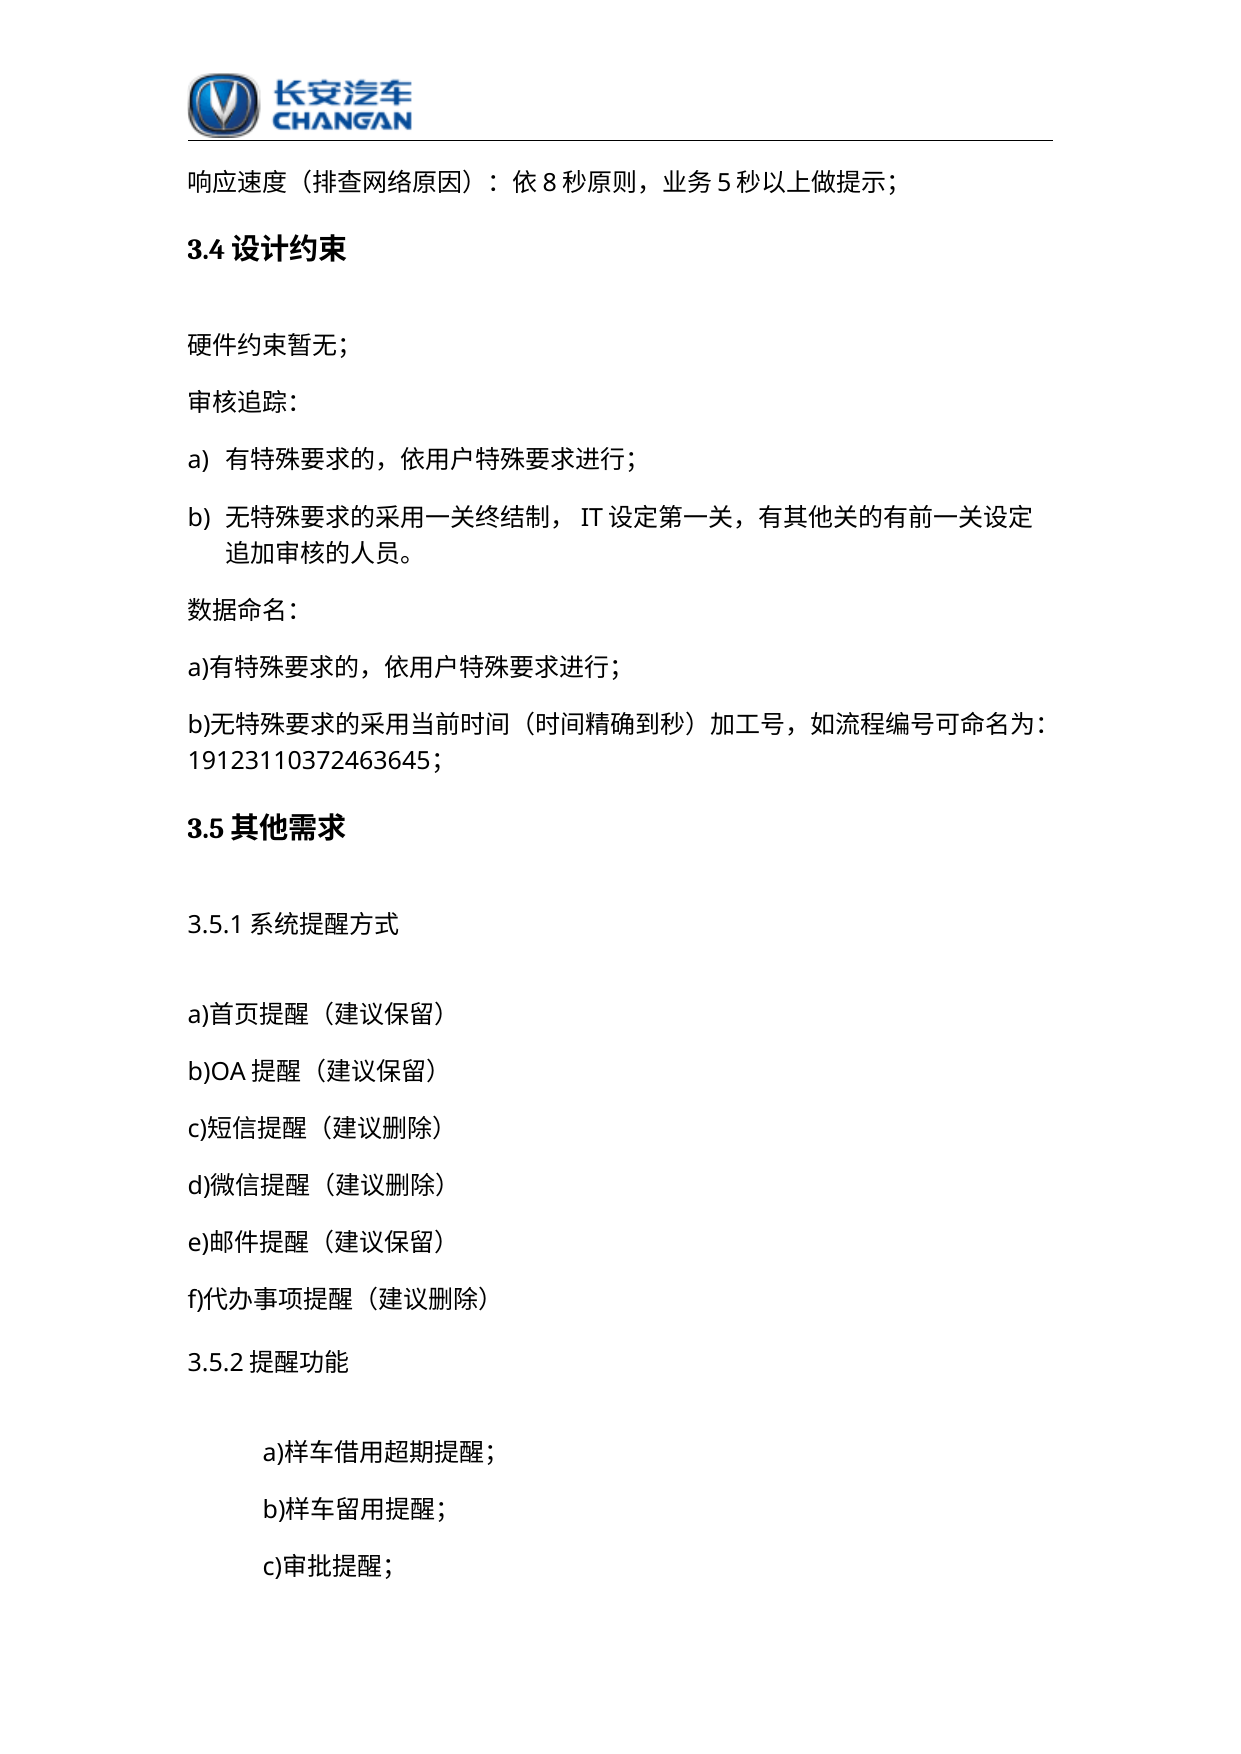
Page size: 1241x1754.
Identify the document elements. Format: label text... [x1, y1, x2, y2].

text a)首页提醒（建议保留） [187, 994, 1053, 1030]
picture [187, 73, 432, 138]
text e)邮件提醒（建议保留） [187, 1222, 1053, 1259]
text b)样车留用提醒； [187, 1490, 1053, 1526]
text 审核追踪： [187, 383, 1053, 419]
text 数据命名： [187, 590, 1053, 627]
list 有特殊要求的，依用户特殊要求进行； [187, 440, 1053, 476]
subtitle 3.5.1系统提醒方式 [187, 904, 1053, 941]
text 硬件约束暂无； [187, 326, 1053, 362]
subtitle 3.5.2提醒功能 [187, 1343, 1053, 1379]
text a)有特殊要求的，依用户特殊要求进行； [187, 647, 1053, 684]
list 无特殊要求的采用一关终结制， IT设定第一关，有其他关的有前一关设定追加审核的人员。 [187, 497, 1053, 569]
subtitle 3.4设计约束 [187, 226, 1053, 268]
text 响应速度（排查网络原因）：依8秒原则，业务5秒以上做提示； [187, 162, 1053, 198]
text a)样车借用超期提醒； [187, 1433, 1053, 1469]
text f)代办事项提醒（建议删除） [187, 1279, 1053, 1316]
text c)短信提醒（建议删除） [187, 1108, 1053, 1144]
text c)审批提醒； [187, 1547, 1053, 1583]
text d)微信提醒（建议删除） [187, 1165, 1053, 1202]
text b)OA提醒（建议保留） [187, 1051, 1053, 1087]
text b)无特殊要求的采用当前时间（时间精确到秒）加工号，如流程编号可命名为：19123110372463645； [187, 704, 1053, 777]
subtitle 3.5其他需求 [187, 804, 1053, 846]
